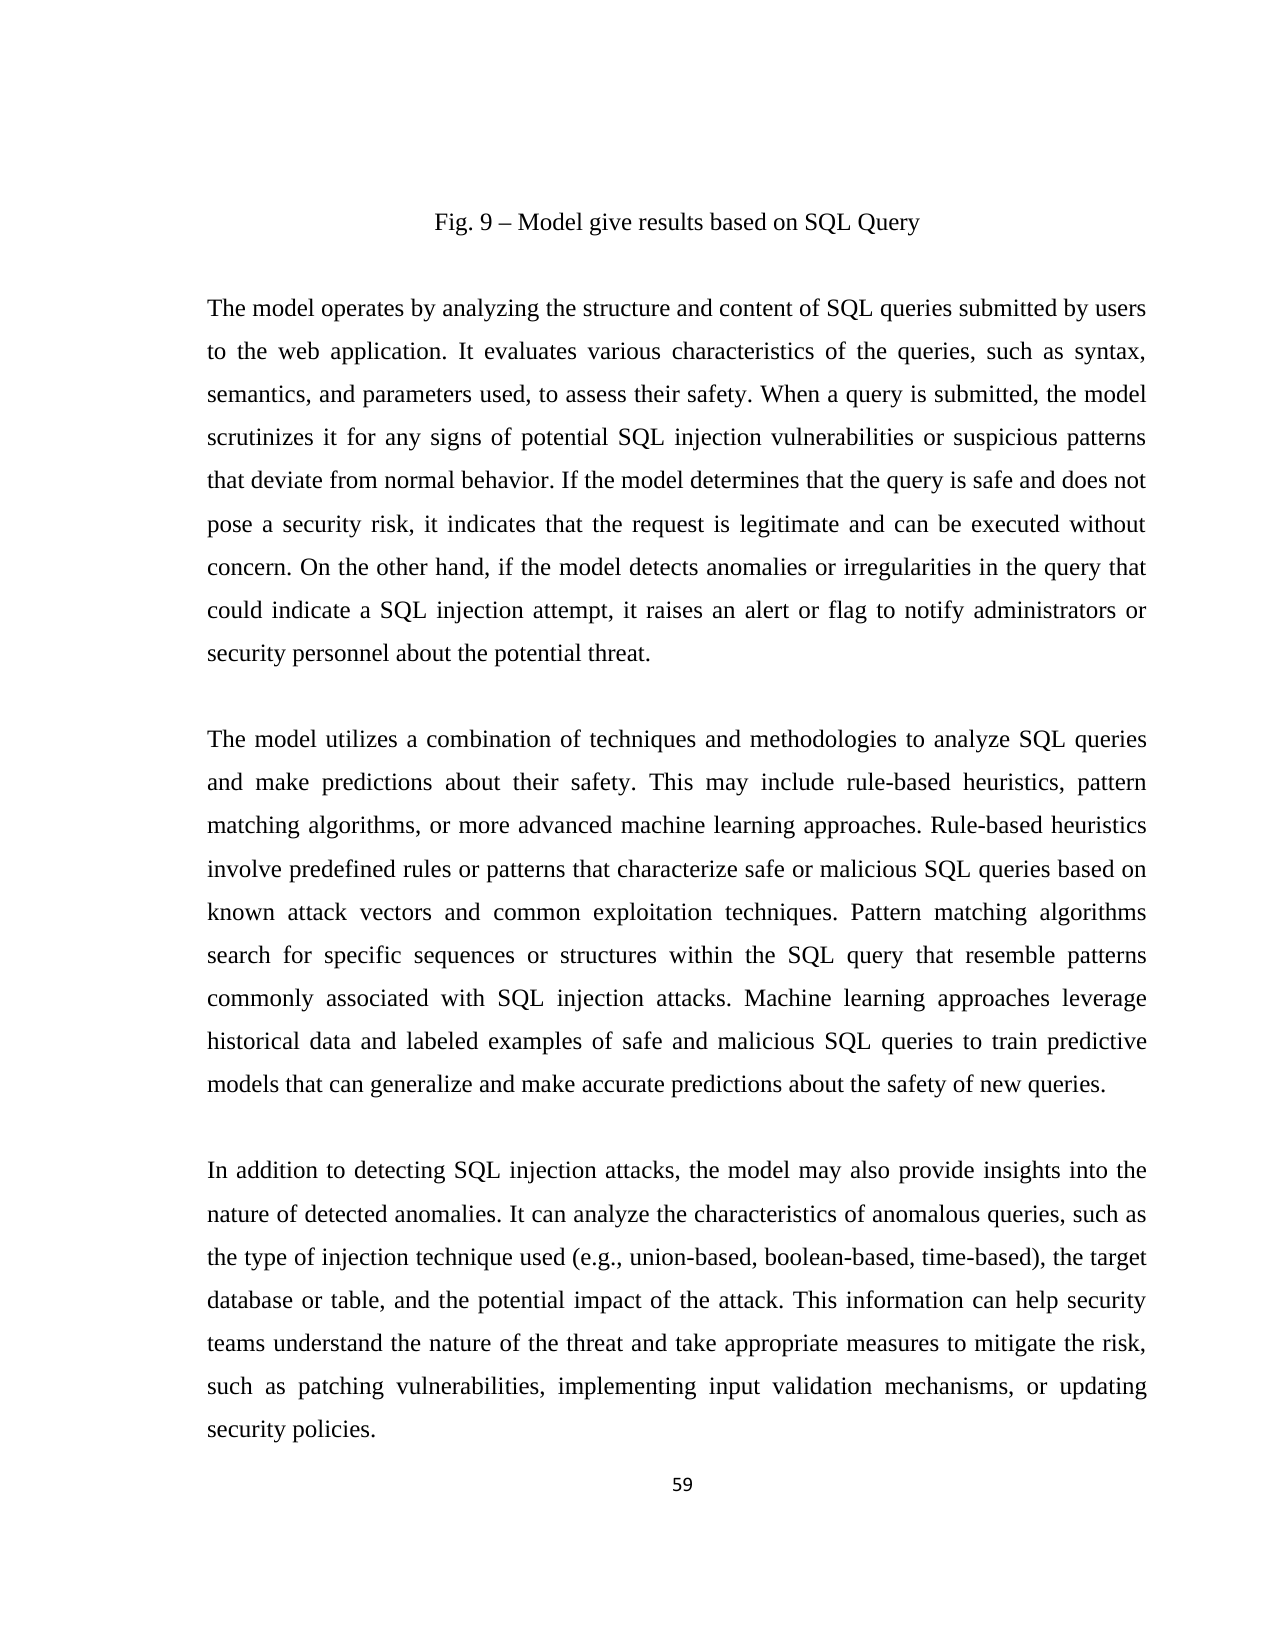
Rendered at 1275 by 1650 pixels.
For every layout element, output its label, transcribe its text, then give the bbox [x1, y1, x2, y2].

text The model operates by analyzing the structure and content of SQL queries submitted by users to the web application. It evaluates various characteristics of the queries, such as syntax, semantics, and parameters used, to assess their safety. When a query is submitted, the model scrutinizes it for any signs of potential SQL injection vulnerabilities or suspicious patterns that deviate from normal behavior. If the model determines that the query is safe and does not pose a security risk, it indicates that the request is legitimate and can be executed without concern. On the other hand, if the model detects anomalies or irregularities in the query that could indicate a SQL injection attempt, it raises an alert or flag to notify administrators or security personnel about the potential threat. [207, 293, 1148, 667]
text Fig. 9 – Model give results based on SQL Query [207, 207, 1148, 236]
text The model utilizes a combination of techniques and methodologies to analyze SQL queries and make predictions about their safety. This may include rule-based heuristics, pattern matching algorithms, or more advanced machine learning approaches. Rule-based heuristics involve predefined rules or patterns that characterize safe or malicious SQL queries based on known attack vectors and common exploitation techniques. Pattern matching algorithms search for specific sequences or structures within the SQL query that resemble patterns commonly associated with SQL injection attacks. Machine learning approaches leverage historical data and labeled examples of safe and malicious SQL queries to train predictive models that can generalize and make accurate predictions about the safety of new queries. [207, 724, 1148, 1098]
text In addition to detecting SQL injection attacks, the model may also provide insights into the nature of detected anomalies. It can analyze the characteristics of anomalous queries, such as the type of injection technique used (e.g., union-based, boolean-based, time-based), the target database or table, and the potential impact of the attack. This information can help security teams understand the nature of the threat and take appropriate measures to mitigate the risk, such as patching vulnerabilities, implementing input validation mechanisms, or updating security policies. [207, 1156, 1148, 1443]
